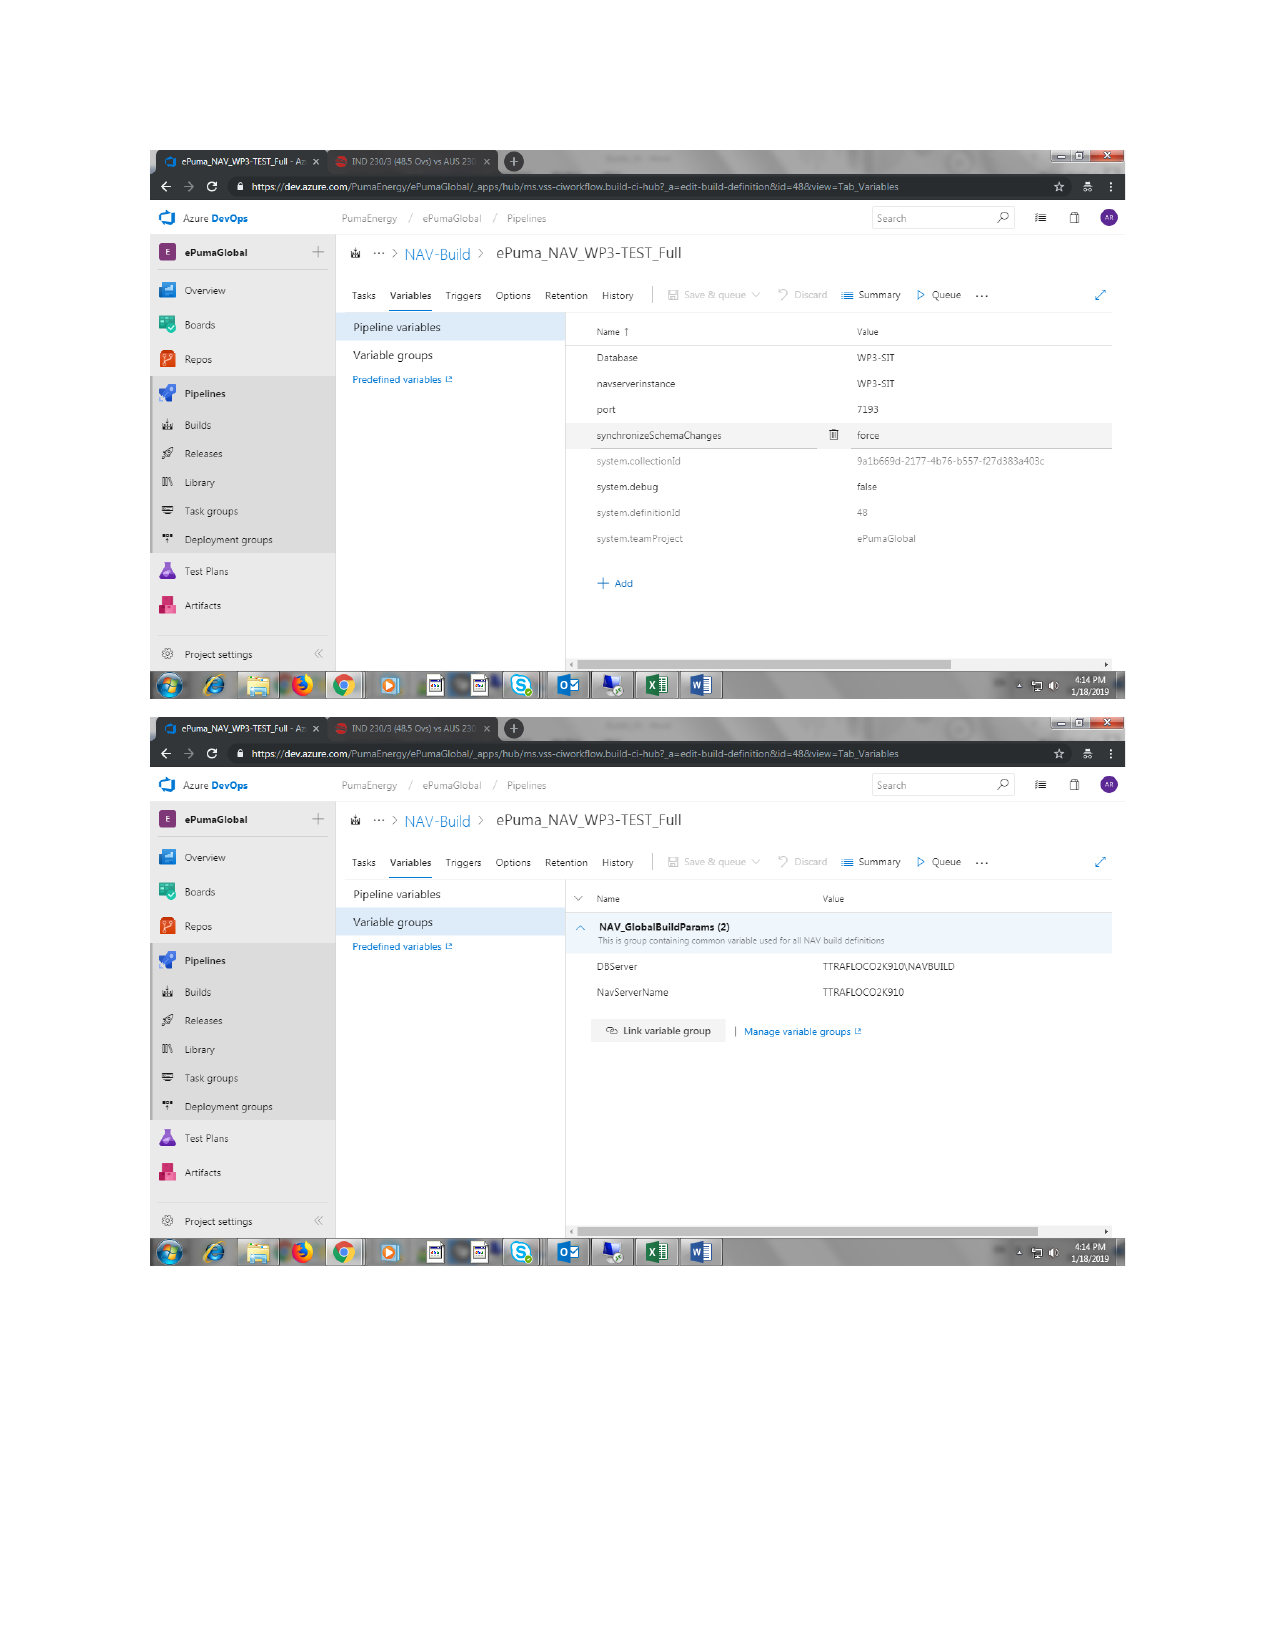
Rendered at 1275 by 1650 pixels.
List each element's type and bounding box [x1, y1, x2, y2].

picture [150, 717, 1125, 1266]
picture [150, 150, 1125, 699]
